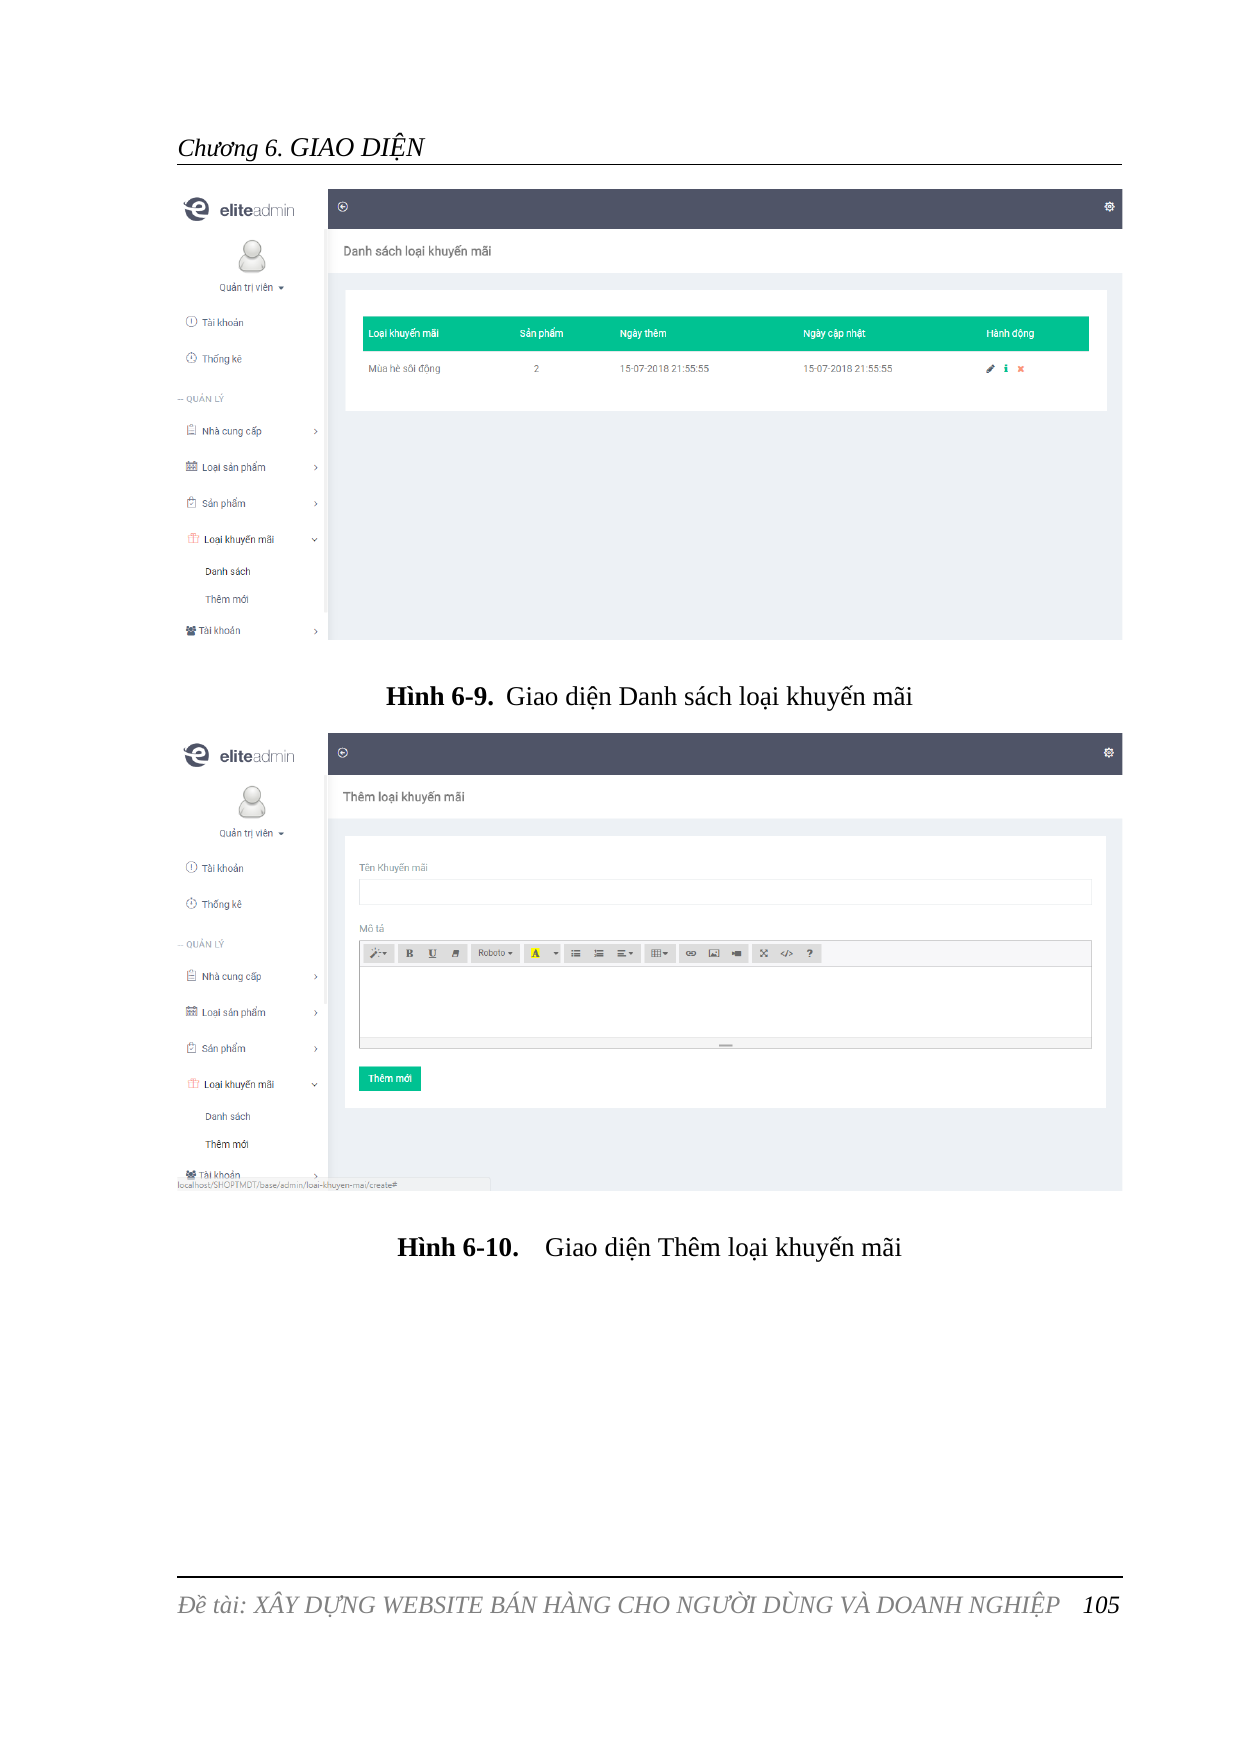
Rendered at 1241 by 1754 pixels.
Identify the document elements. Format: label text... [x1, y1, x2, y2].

subtitle Giao diện Danh sách loại khuyến mãi [177, 680, 1122, 711]
subtitle Giao diện Thêm loại khuyến mãi [177, 1231, 1122, 1263]
picture [177, 189, 1123, 640]
picture [177, 733, 1123, 1191]
